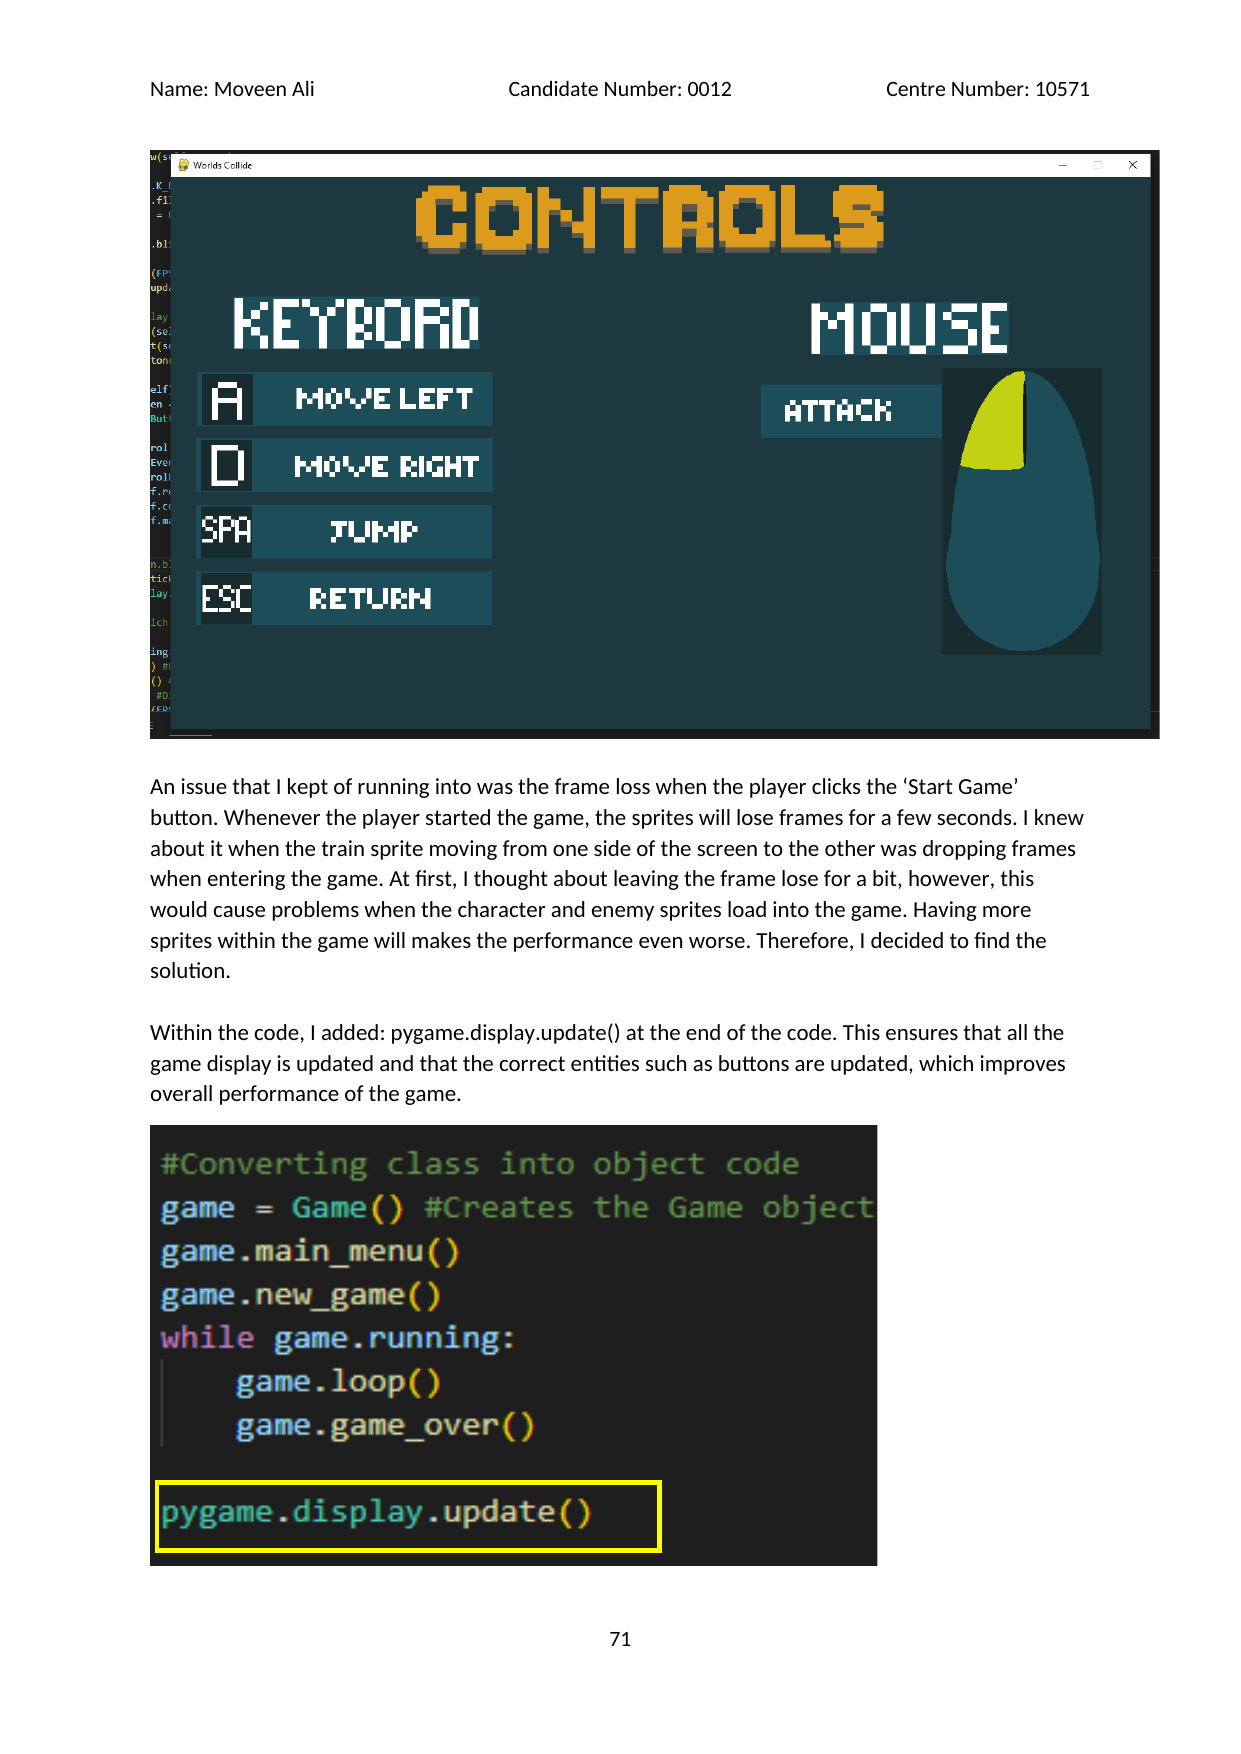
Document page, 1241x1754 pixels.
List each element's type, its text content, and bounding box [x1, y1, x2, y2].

text Within the code, I added: pygame.display.update() at the end of the code. This ensures that all the game display is updated and that the correct entities such as buttons are updated, which improves overall performance of the game. [150, 1018, 1090, 1108]
picture [150, 150, 1160, 739]
picture [150, 1125, 878, 1566]
text An issue that I kept of running into was the frame loss when the player clicks the ‘Start Game’ button. Whenever the player started the game, the sprites will lose frames for a few seconds. I knew about it when the train sprite moving from one side of the screen to the other was dropping frames when entering the game. At first, I thought about leaving the frame lose for a bit, however, this would cause problems when the character and enemy sprites load into the game. Having more sprites within the game will makes the performance even worse. Therefore, I decided to find the solution. [150, 772, 1090, 985]
